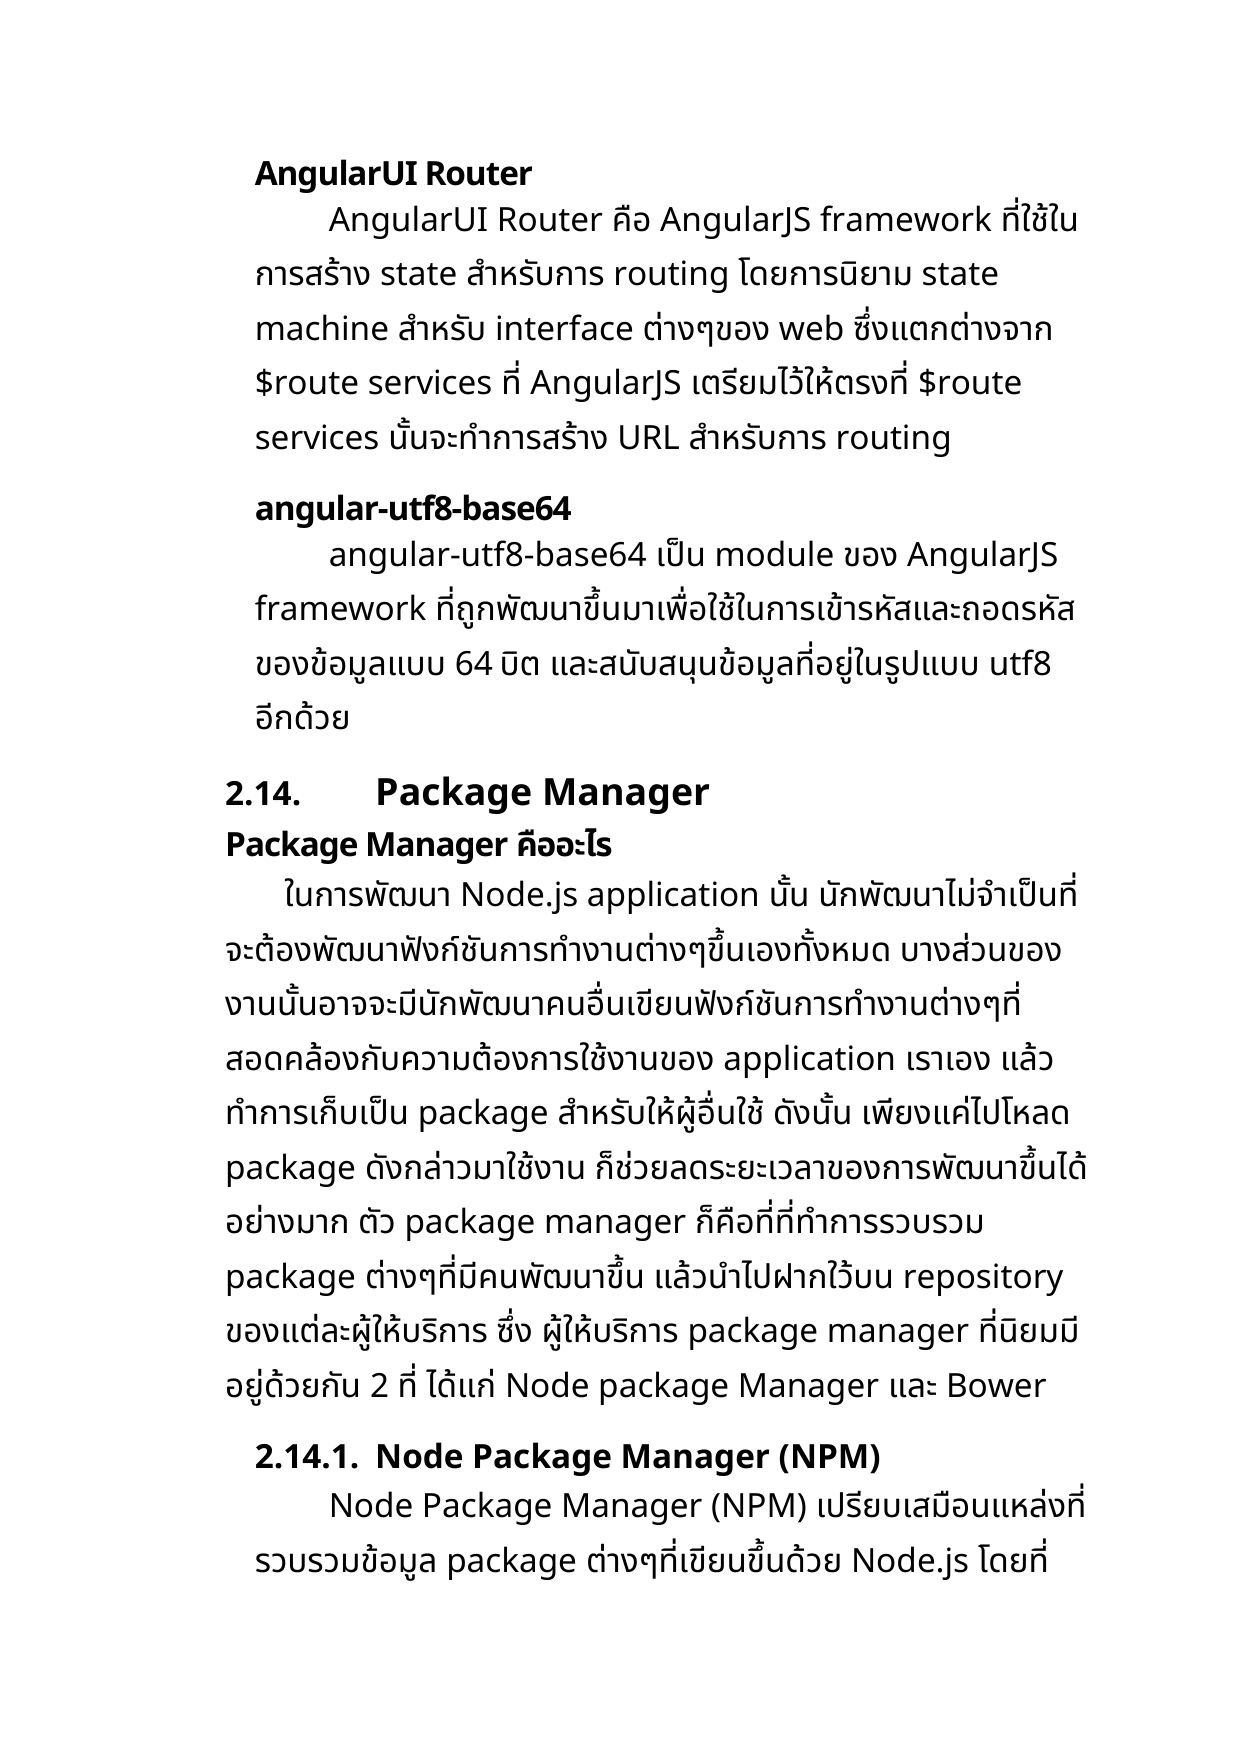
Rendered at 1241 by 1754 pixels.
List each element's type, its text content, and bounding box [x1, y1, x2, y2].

text ในการพัฒนา Node.js application นั้น นักพัฒนาไม่จำเป็นที่จะต้องพัฒนาฟังก์ชันการทำงานต่างๆขึ้นเองทั้งหมด บางส่วนของงานนั้นอาจจะมีนักพัฒนาคนอื่นเขียนฟังก์ชันการทำงานต่างๆที่สอดคล้องกับความต้องการใช้งานของ application เราเอง แล้วทำการเก็บเป็น package สำหรับให้ผู้อื่นใช้ ดังนั้น เพียงแค่ไปโหลด package ดังกล่าวมาใช้งาน ก็ช่วยลดระยะเวลาของการพัฒนาขึ้นได้อย่างมาก ตัว package manager ก็คือที่ที่ทำการรวบรวม package ต่างๆที่มีคนพัฒนาขึ้น แล้วนำไปฝากใว้บน repository ของแต่ละผู้ให้บริการ ซึ่ง ผู้ให้บริการ package manager ที่นิยมมีอยู่ด้วยกัน 2 ที่ ได้แก่ Node package Manager และ Bower [225, 871, 1090, 1412]
text AngularUI Router คือ AngularJS framework ที่ใช้ในการสร้าง state สำหรับการ routing โดยการนิยาม state machine สำหรับ interface ต่างๆของ web ซึ่งแตกต่างจาก $route services ที่ AngularJS เตรียมไว้ให้ตรงที่ $route services นั้นจะทำการสร้าง URL สำหรับการ routing [254, 195, 1090, 464]
title angular-utf8-base64 [254, 485, 1090, 530]
text angular-utf8-base64 เป็น module ของ AngularJS framework ที่ถูกพัฒนาขึ้นมาเพื่อใช้ในการเข้ารหัสและถอดรหัสของข้อมูลแบบ 64บิต และสนับสนุนข้อมูลที่อยู่ในรูปแบบ utf8 อีกด้วย [254, 530, 1090, 744]
subtitle Node Package Manager (NPM) [254, 1433, 1090, 1478]
title AngularUI Router [254, 150, 1090, 195]
title Package Manager คืออะไร [225, 820, 1090, 871]
subtitle Package Manager [225, 765, 1090, 816]
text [254, 1482, 1090, 1587]
